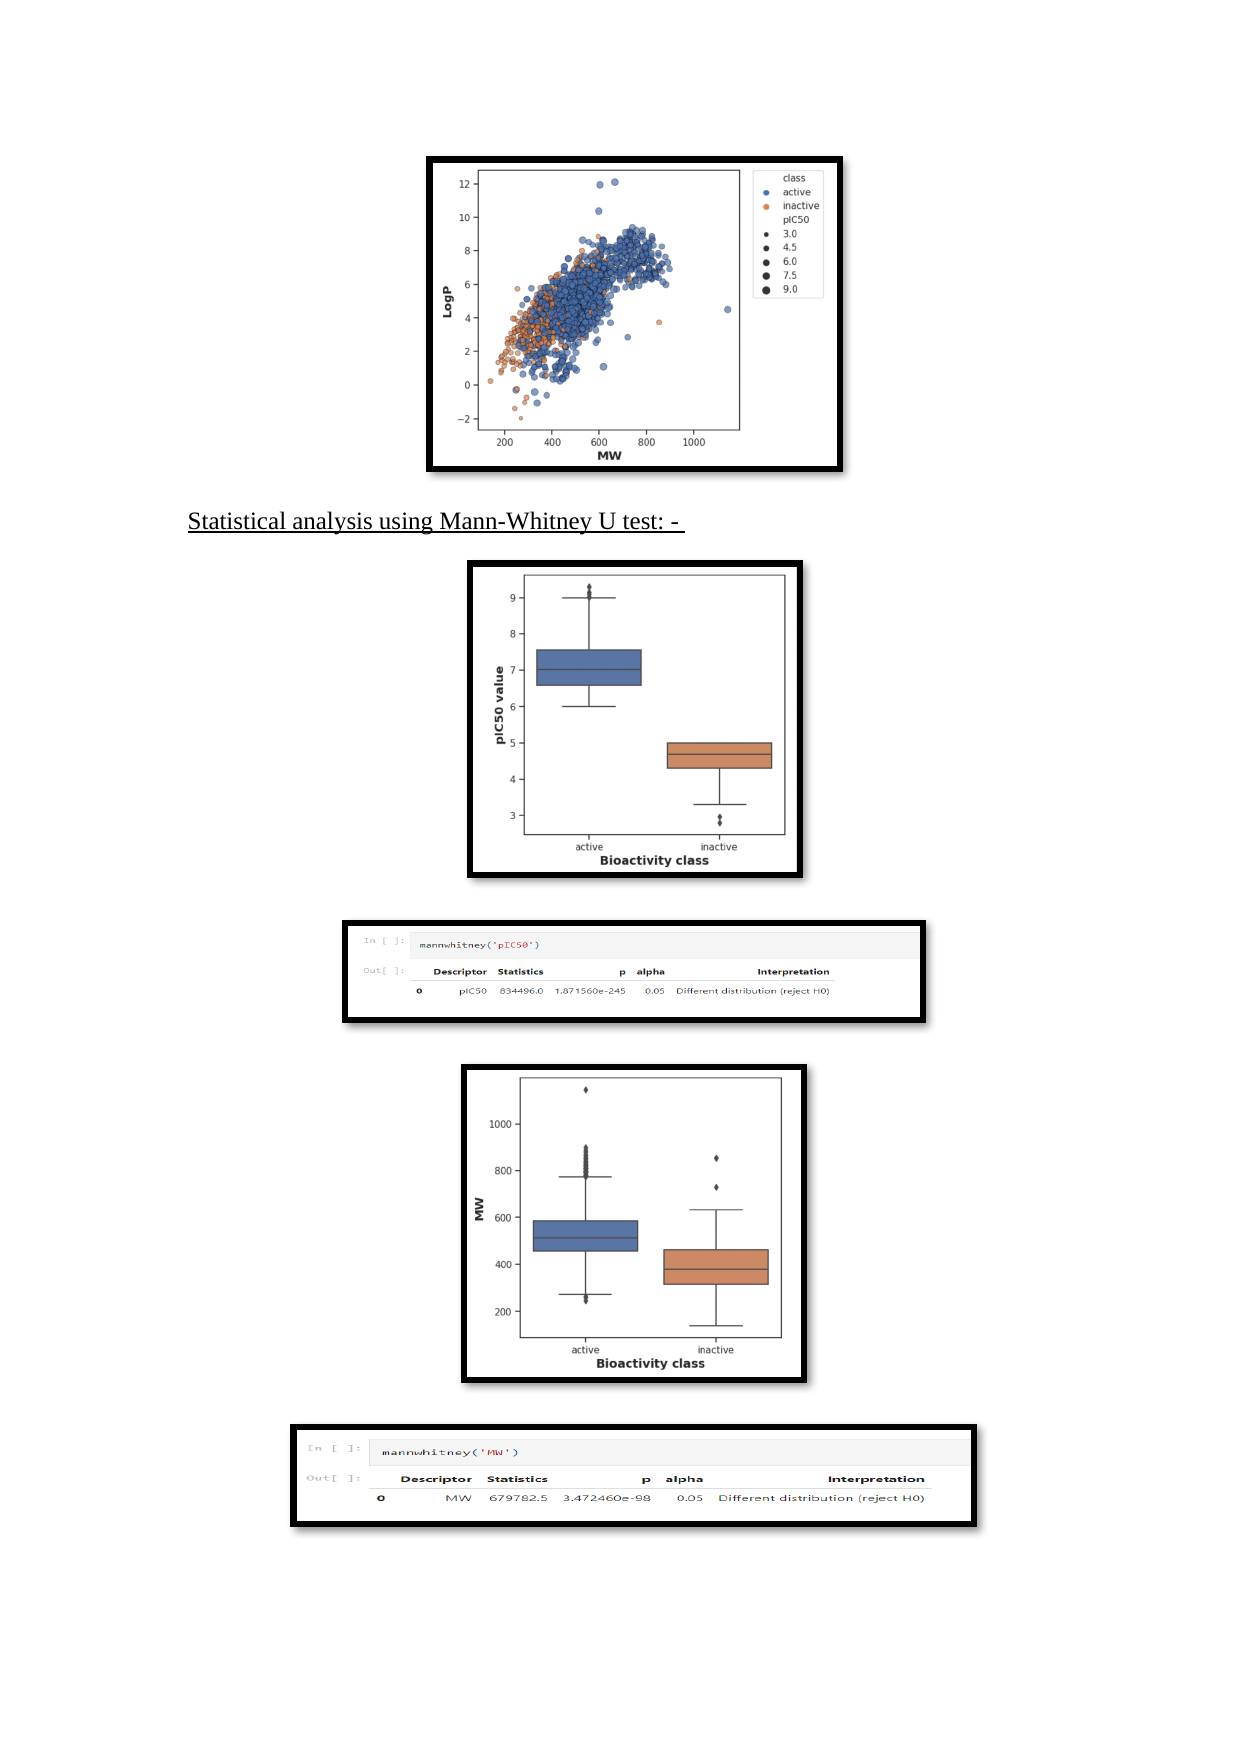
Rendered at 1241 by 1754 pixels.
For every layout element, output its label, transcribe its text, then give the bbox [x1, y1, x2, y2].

picture [433, 163, 837, 466]
text Statistical analysis using Mann-Whitney U test: - [187, 506, 1090, 535]
picture [348, 926, 920, 1017]
picture [467, 1070, 801, 1377]
picture [473, 567, 797, 872]
picture [297, 1430, 971, 1521]
